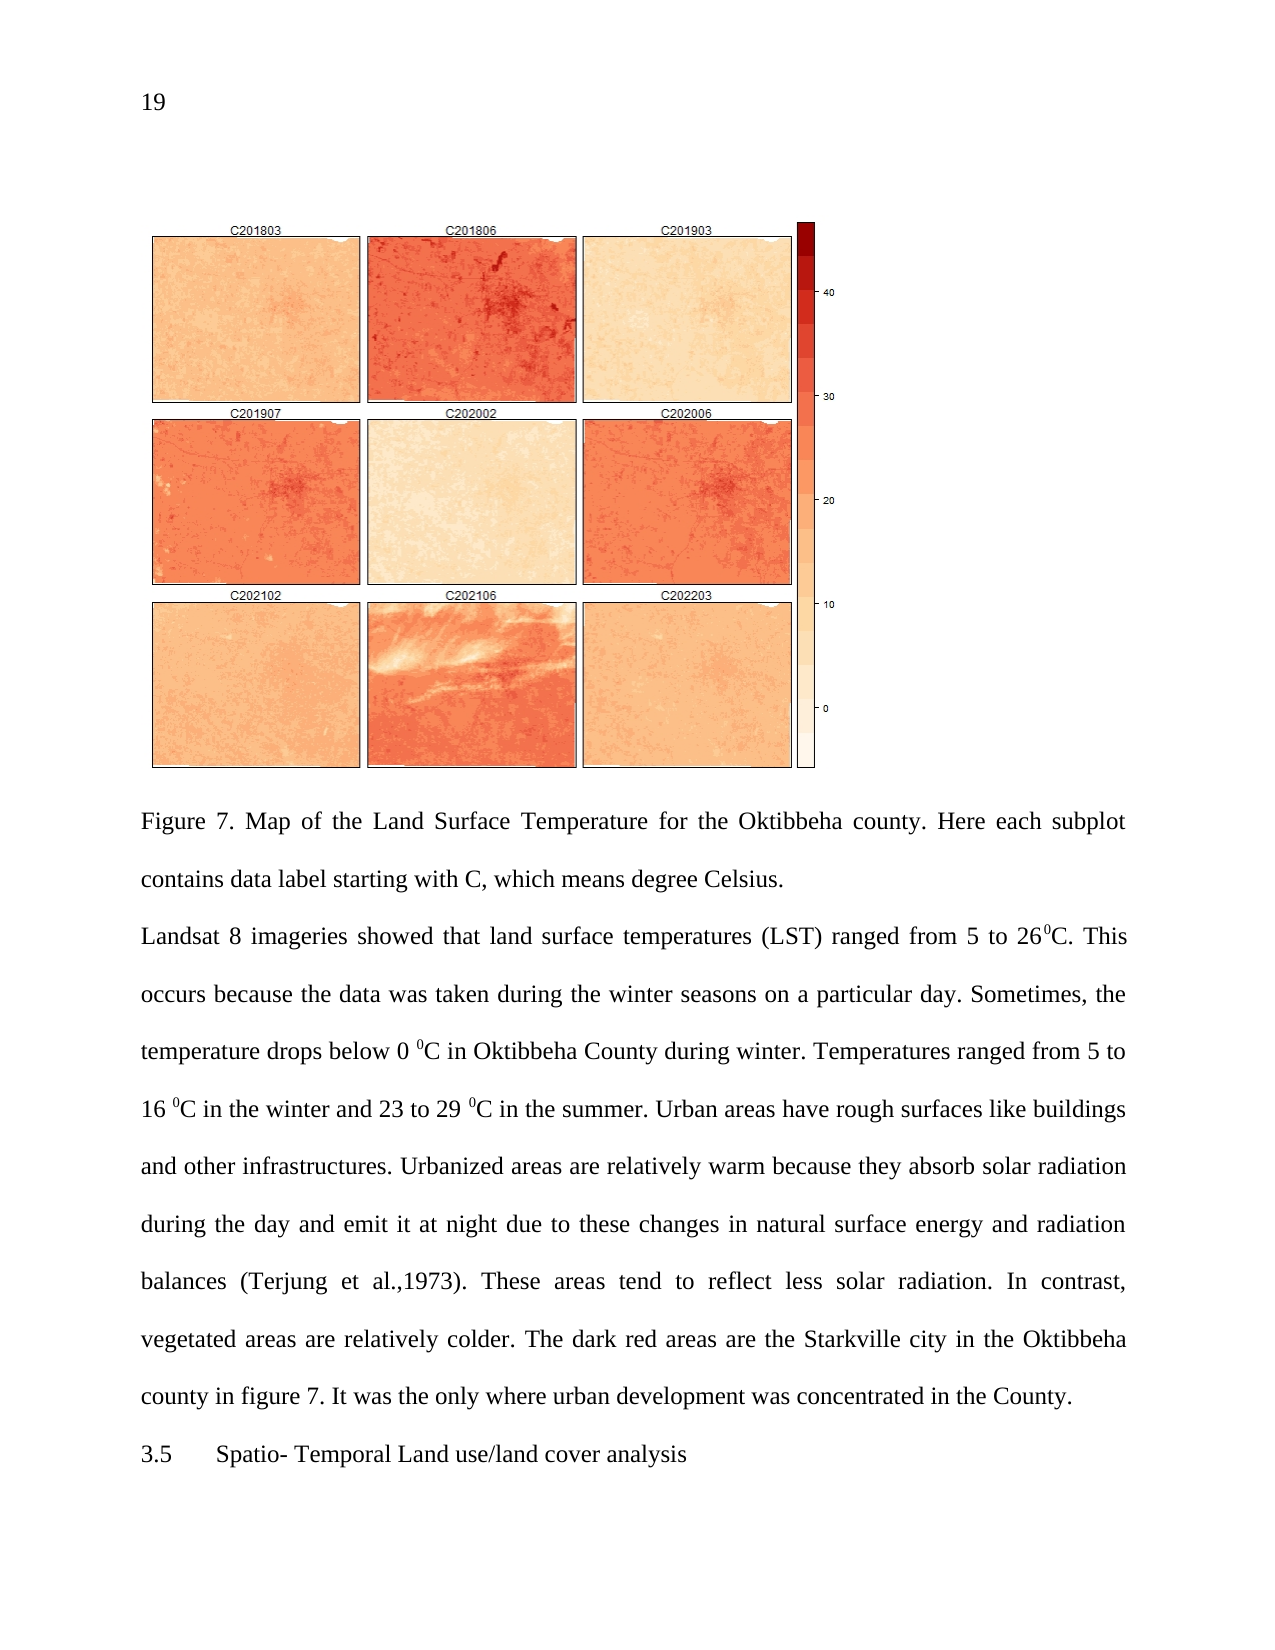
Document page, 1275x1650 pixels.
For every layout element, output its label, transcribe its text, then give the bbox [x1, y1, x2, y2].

text Figure 7. Map of the Land Surface Temperature for the Oktibbeha county. Here each subplot contains data label starting with C, which means degree Celsius. [141, 806, 1127, 892]
text 3.5 Spatio- Temporal Land use/land cover analysis [141, 1439, 1127, 1467]
text Landsat 8 imageries showed that land surface temperatures (LST) ranged from 5 to 260C. This occurs because the data was taken during the winter seasons on a particular day. Sometimes, the temperature drops below 0 0C in Oktibbeha County during winter. Temperatures ranged from 5 to 16 0C in the winter and 23 to 29 0C in the summer. Urban areas have rough surfaces like buildings and other infrastructures. Urbanized areas are relatively warm because they absorb solar radiation during the day and emit it at night due to these changes in natural surface energy and radiation balances (Terjung et al.,1973). These areas tend to reflect less solar radiation. In contrast, vegetated areas are relatively colder. The dark red areas are the Starkville city in the Oktibbeha county in figure 7. It was the only where urban development was concentrated in the County. [141, 921, 1127, 1410]
picture [140, 215, 840, 778]
